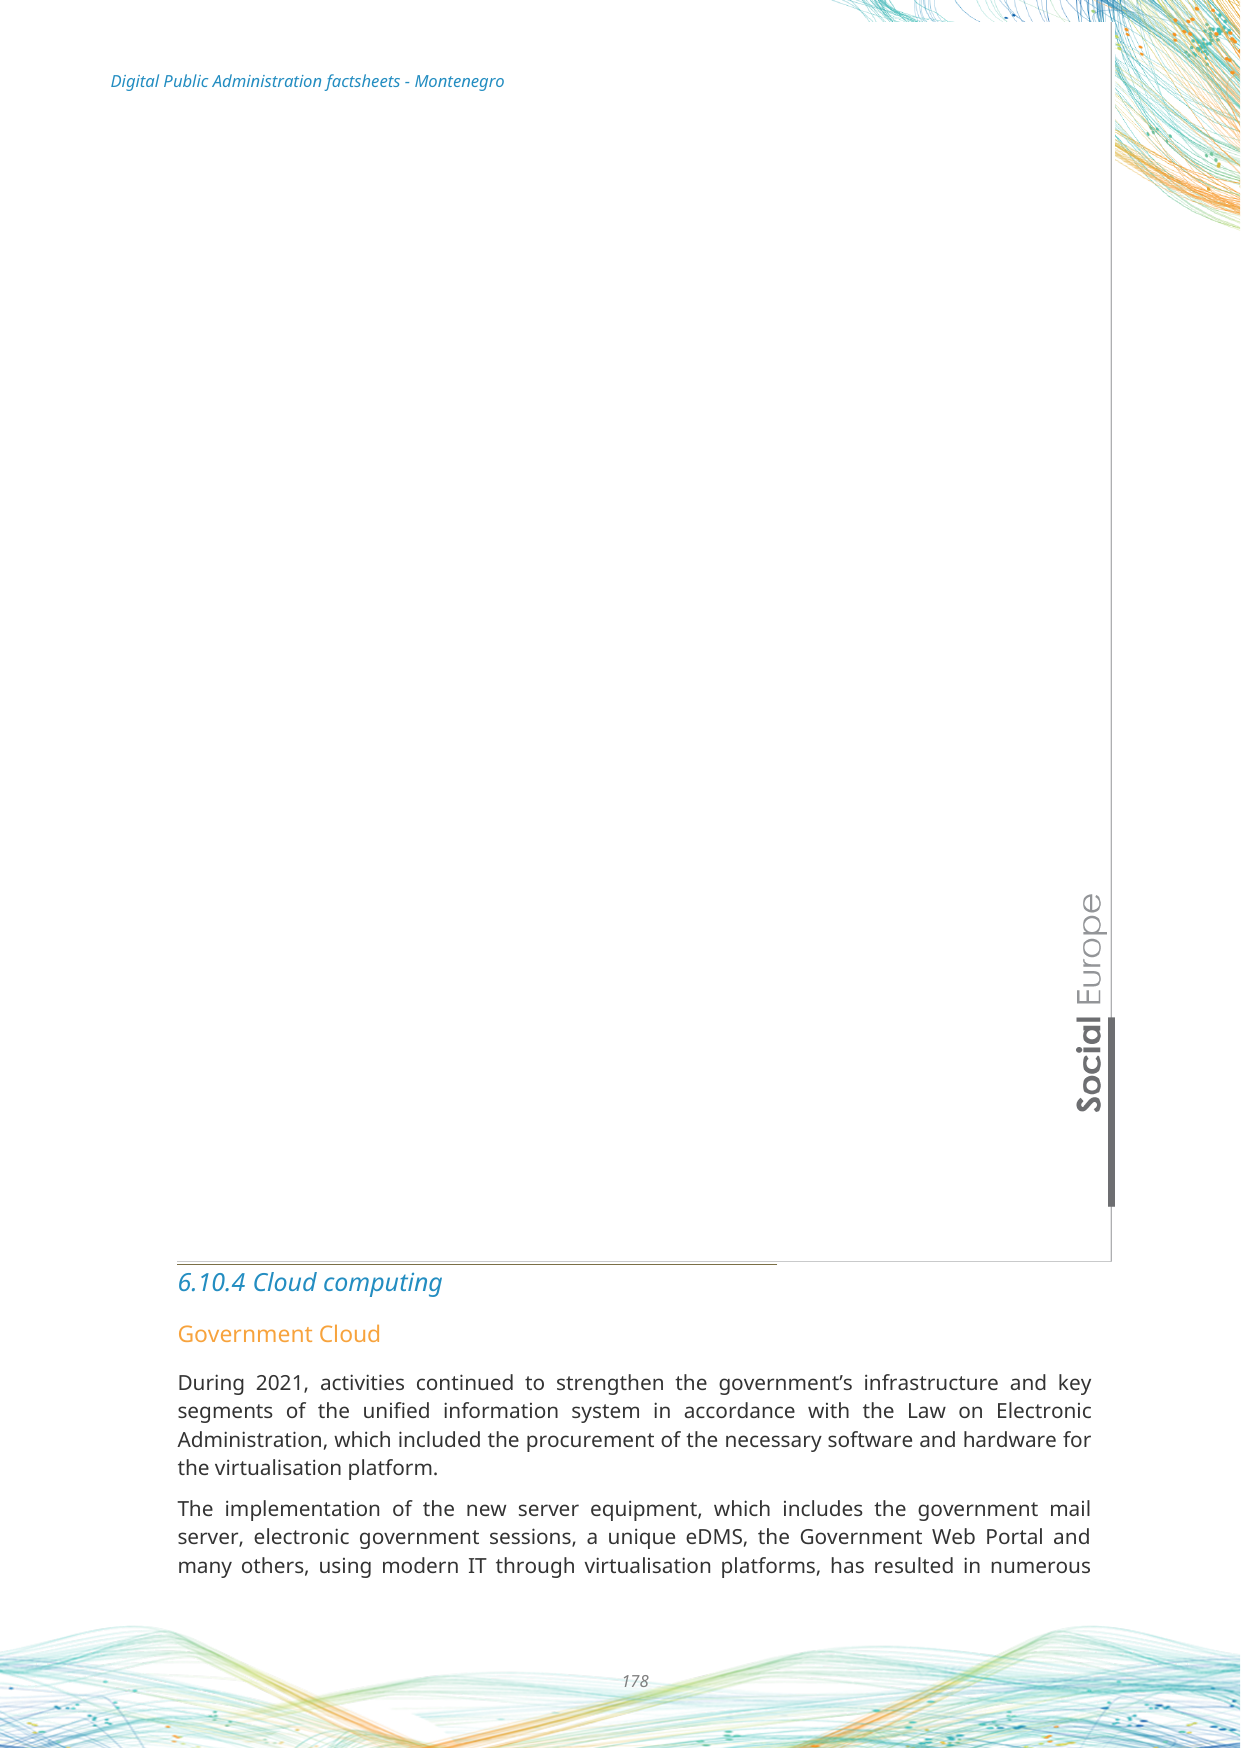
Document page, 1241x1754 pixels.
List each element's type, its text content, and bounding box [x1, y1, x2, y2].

picture [177, 0, 1241, 1262]
subtitle Government Cloud [177, 1318, 1092, 1349]
text The implementation of the new server equipment, which includes the government mail server, electronic government sessions, a unique eDMS, the Government Web Portal and many others, using modern IT through virtualisation platforms, has resulted in numerous savings, as this approach has benefited many institutions. It has fully provided the possibility for State bodies to use the infrastructure of the government’s cloud system managed by the Ministry of Public AdministartionMi when creating information systems, without any costs for purchasing hardware, and maintaining equipment and network. [177, 1494, 1092, 1579]
text During 2021, activities continued to strengthen the government’s infrastructure and key segments of the unified information system in accordance with the Law on Electronic Administration, which included the procurement of the necessary software and hardware for the virtualisation platform. [177, 1368, 1092, 1482]
picture [0, 1601, 1241, 1748]
subtitle Cloud computing [177, 1265, 1092, 1299]
